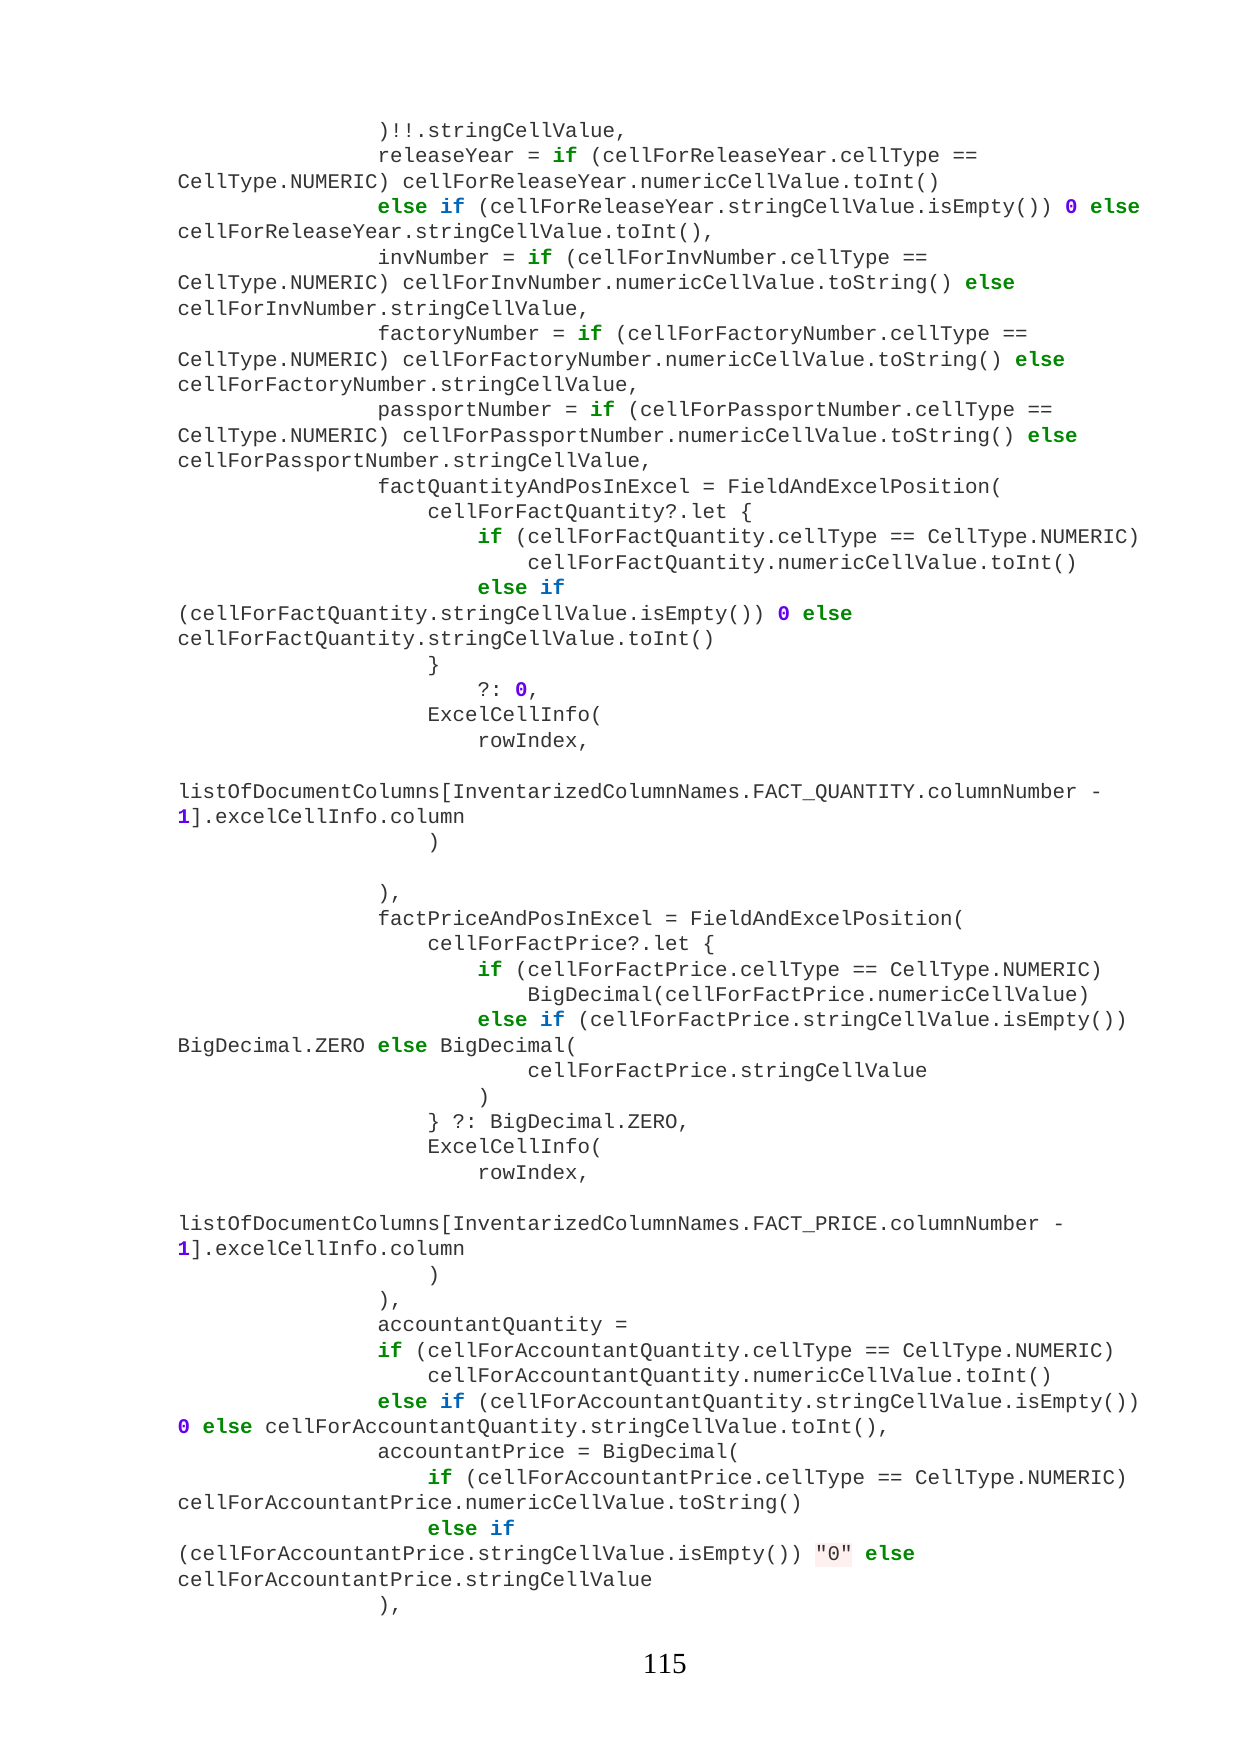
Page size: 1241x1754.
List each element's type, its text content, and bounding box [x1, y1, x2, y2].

text cellForFactQuantity?.let { [177, 499, 1152, 525]
text rowIndex, [177, 728, 1152, 753]
text invNumber = if (cellForInvNumber.cellType == CellType.NUMERIC) cellForInvNumber.numericCellValue.toString() else cellForInvNumber.stringCellValue, [177, 245, 1152, 321]
text } ?: BigDecimal.ZERO, [177, 1109, 1152, 1135]
text ExcelCellInfo( [177, 1135, 1152, 1160]
text rowIndex, [177, 1160, 1152, 1186]
text else if (cellForAccountantPrice.stringCellValue.isEmpty()) "0" else cellForAccountantPrice.stringCellValue [177, 1516, 1152, 1592]
text ?: 0, [177, 677, 1152, 703]
text ) [177, 1262, 1152, 1287]
text ), [177, 881, 1152, 906]
text cellForFactQuantity.numericCellValue.toInt() [177, 550, 1152, 576]
text listOfDocumentColumns[InventarizedColumnNames.FACT_QUANTITY.columnNumber - 1].excelCellInfo.column [177, 753, 1152, 830]
text accountantQuantity = [177, 1313, 1152, 1338]
text passportNumber = if (cellForPassportNumber.cellType == CellType.NUMERIC) cellForPassportNumber.numericCellValue.toString() else cellForPassportNumber.stringCellValue, [177, 398, 1152, 474]
text cellForFactPrice?.let { [177, 931, 1152, 957]
text )!!.stringCellValue, [177, 118, 1152, 143]
text if (cellForAccountantQuantity.cellType == CellType.NUMERIC) [177, 1338, 1152, 1363]
text cellForFactPrice.stringCellValue [177, 1058, 1152, 1084]
text else if (cellForFactPrice.stringCellValue.isEmpty()) BigDecimal.ZERO else BigDecimal( [177, 1008, 1152, 1058]
text cellForAccountantQuantity.numericCellValue.toInt() [177, 1363, 1152, 1389]
text ), [177, 1592, 1152, 1618]
text if (cellForFactQuantity.cellType == CellType.NUMERIC) [177, 525, 1152, 550]
text releaseYear = if (cellForReleaseYear.cellType == CellType.NUMERIC) cellForReleaseYear.numericCellValue.toInt() [177, 143, 1152, 194]
text if (cellForAccountantPrice.cellType == CellType.NUMERIC) cellForAccountantPrice.numericCellValue.toString() [177, 1465, 1152, 1516]
text else if (cellForReleaseYear.stringCellValue.isEmpty()) 0 else cellForReleaseYear.stringCellValue.toInt(), [177, 194, 1152, 245]
text factPriceAndPosInExcel = FieldAndExcelPosition( [177, 906, 1152, 931]
text listOfDocumentColumns[InventarizedColumnNames.FACT_PRICE.columnNumber - 1].excelCellInfo.column [177, 1186, 1152, 1262]
text factoryNumber = if (cellForFactoryNumber.cellType == CellType.NUMERIC) cellForFactoryNumber.numericCellValue.toString() else cellForFactoryNumber.stringCellValue, [177, 321, 1152, 398]
text if (cellForFactPrice.cellType == CellType.NUMERIC) [177, 957, 1152, 982]
text else if (cellForAccountantQuantity.stringCellValue.isEmpty()) 0 else cellForAccountantQuantity.stringCellValue.toInt(), [177, 1389, 1152, 1440]
text ) [177, 830, 1152, 855]
text ExcelCellInfo( [177, 703, 1152, 728]
text ), [177, 1287, 1152, 1313]
text else if (cellForFactQuantity.stringCellValue.isEmpty()) 0 else cellForFactQuantity.stringCellValue.toInt() [177, 576, 1152, 652]
text accountantPrice = BigDecimal( [177, 1440, 1152, 1465]
text factQuantityAndPosInExcel = FieldAndExcelPosition( [177, 474, 1152, 499]
text ) [177, 1084, 1152, 1109]
text BigDecimal(cellForFactPrice.numericCellValue) [177, 982, 1152, 1008]
text } [177, 652, 1152, 677]
